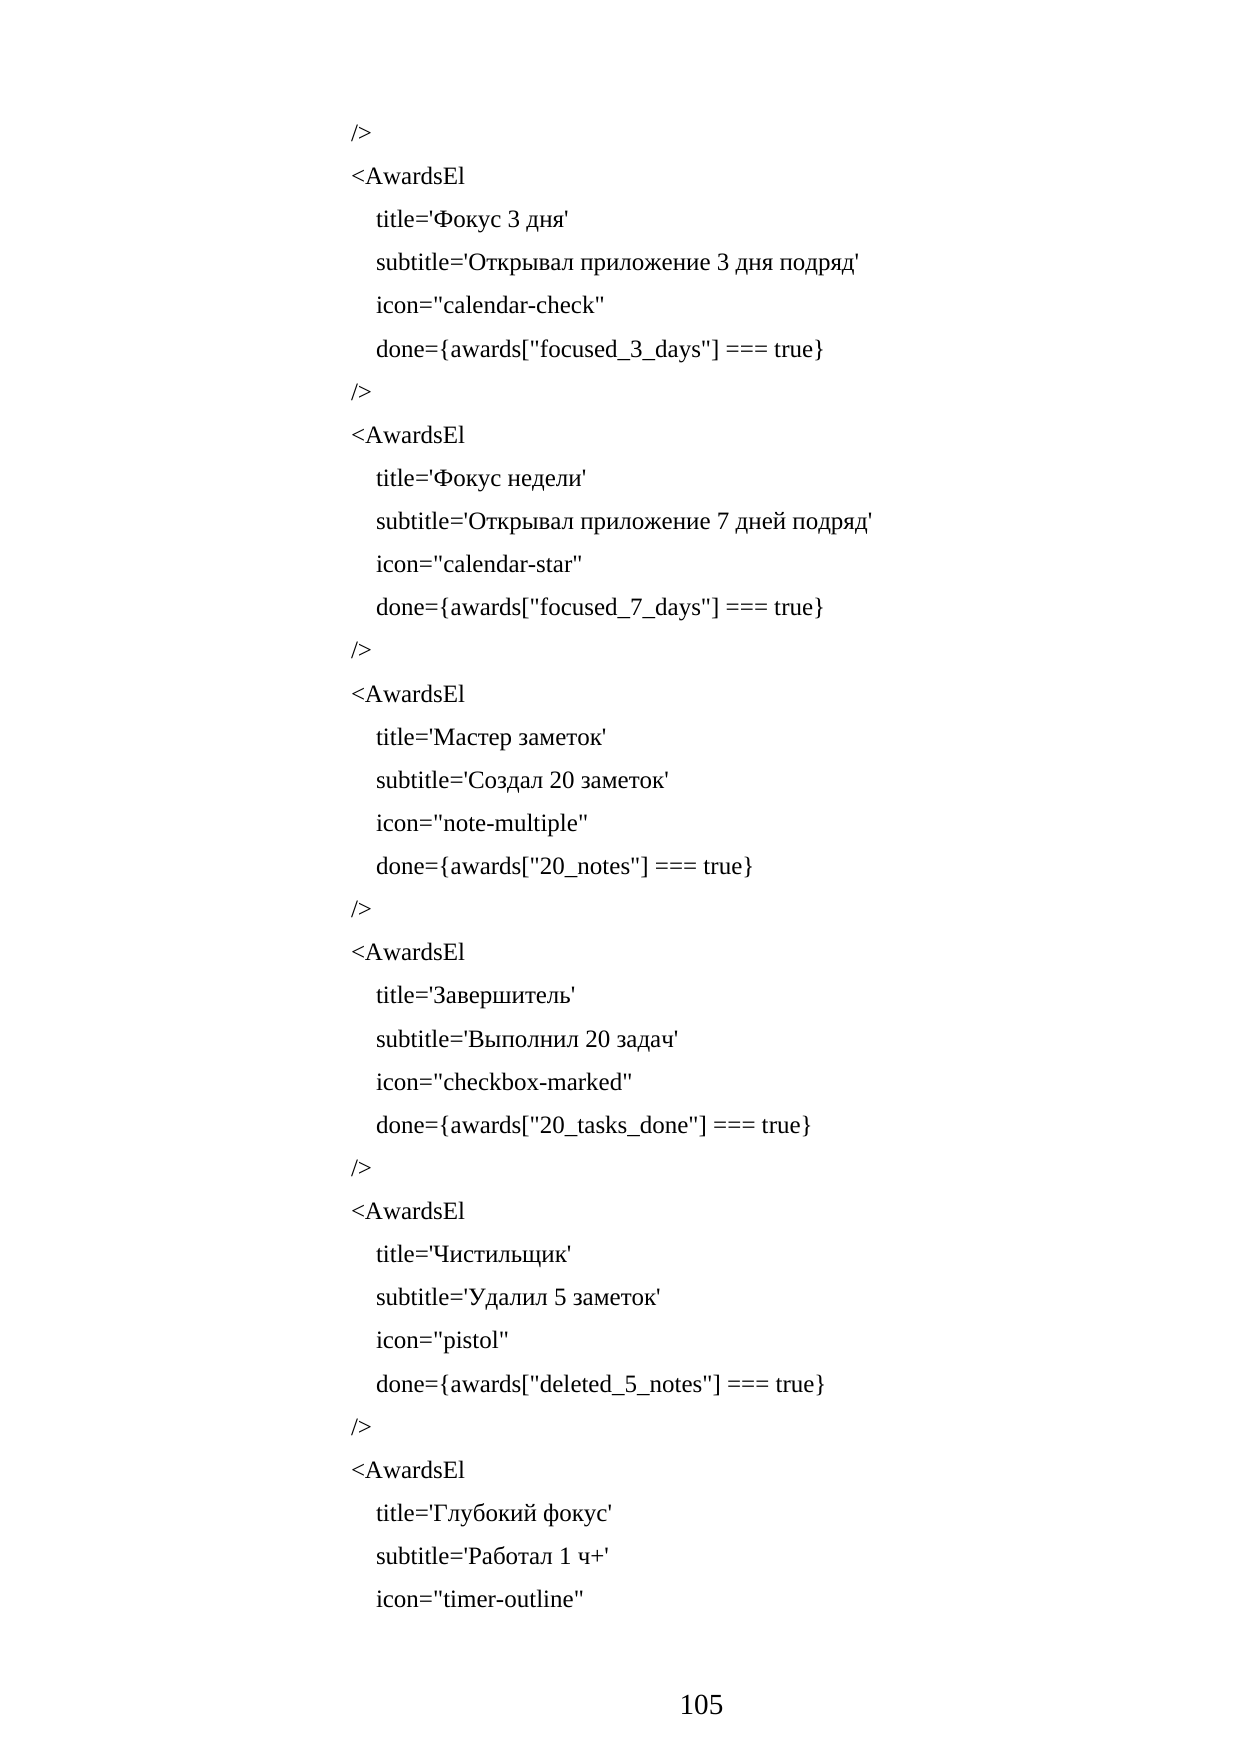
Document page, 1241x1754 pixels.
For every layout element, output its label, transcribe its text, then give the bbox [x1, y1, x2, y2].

text /> [177, 1153, 1152, 1182]
text subtitle='Открывал приложение 3 дня подряд' [177, 247, 1152, 276]
text icon="note-multiple" [177, 808, 1152, 837]
text subtitle='Работал 1 ч+' [177, 1541, 1152, 1570]
text /> [177, 1412, 1152, 1441]
text subtitle='Создал 20 заметок' [177, 765, 1152, 794]
text title='Фокус 3 дня' [177, 204, 1152, 233]
text done={awards["focused_3_days"] === true} [177, 334, 1152, 362]
text <AwardsEl [177, 1455, 1152, 1484]
text title='Фокус недели' [177, 463, 1152, 492]
text <AwardsEl [177, 937, 1152, 966]
text title='Мастер заметок' [177, 722, 1152, 751]
text /> [177, 894, 1152, 923]
text /> [177, 377, 1152, 406]
text <AwardsEl [177, 161, 1152, 190]
text done={awards["focused_7_days"] === true} [177, 592, 1152, 621]
text icon="calendar-star" [177, 549, 1152, 578]
text title='Чистильщик' [177, 1239, 1152, 1268]
text done={awards["20_notes"] === true} [177, 851, 1152, 880]
text icon="checkbox-marked" [177, 1067, 1152, 1096]
text <AwardsEl [177, 679, 1152, 707]
text subtitle='Выполнил 20 задач' [177, 1024, 1152, 1052]
text <AwardsEl [177, 420, 1152, 449]
text icon="timer-outline" [177, 1584, 1152, 1613]
text title='Завершитель' [177, 981, 1152, 1009]
text subtitle='Открывал приложение 7 дней подряд' [177, 506, 1152, 535]
text icon="calendar-check" [177, 291, 1152, 319]
text /> [177, 118, 1152, 147]
text title='Глубокий фокус' [177, 1498, 1152, 1527]
text /> [177, 636, 1152, 664]
text subtitle='Удалил 5 заметок' [177, 1282, 1152, 1311]
text done={awards["20_tasks_done"] === true} [177, 1110, 1152, 1139]
text <AwardsEl [177, 1196, 1152, 1225]
text done={awards["deleted_5_notes"] === true} [177, 1369, 1152, 1397]
text icon="pistol" [177, 1326, 1152, 1354]
